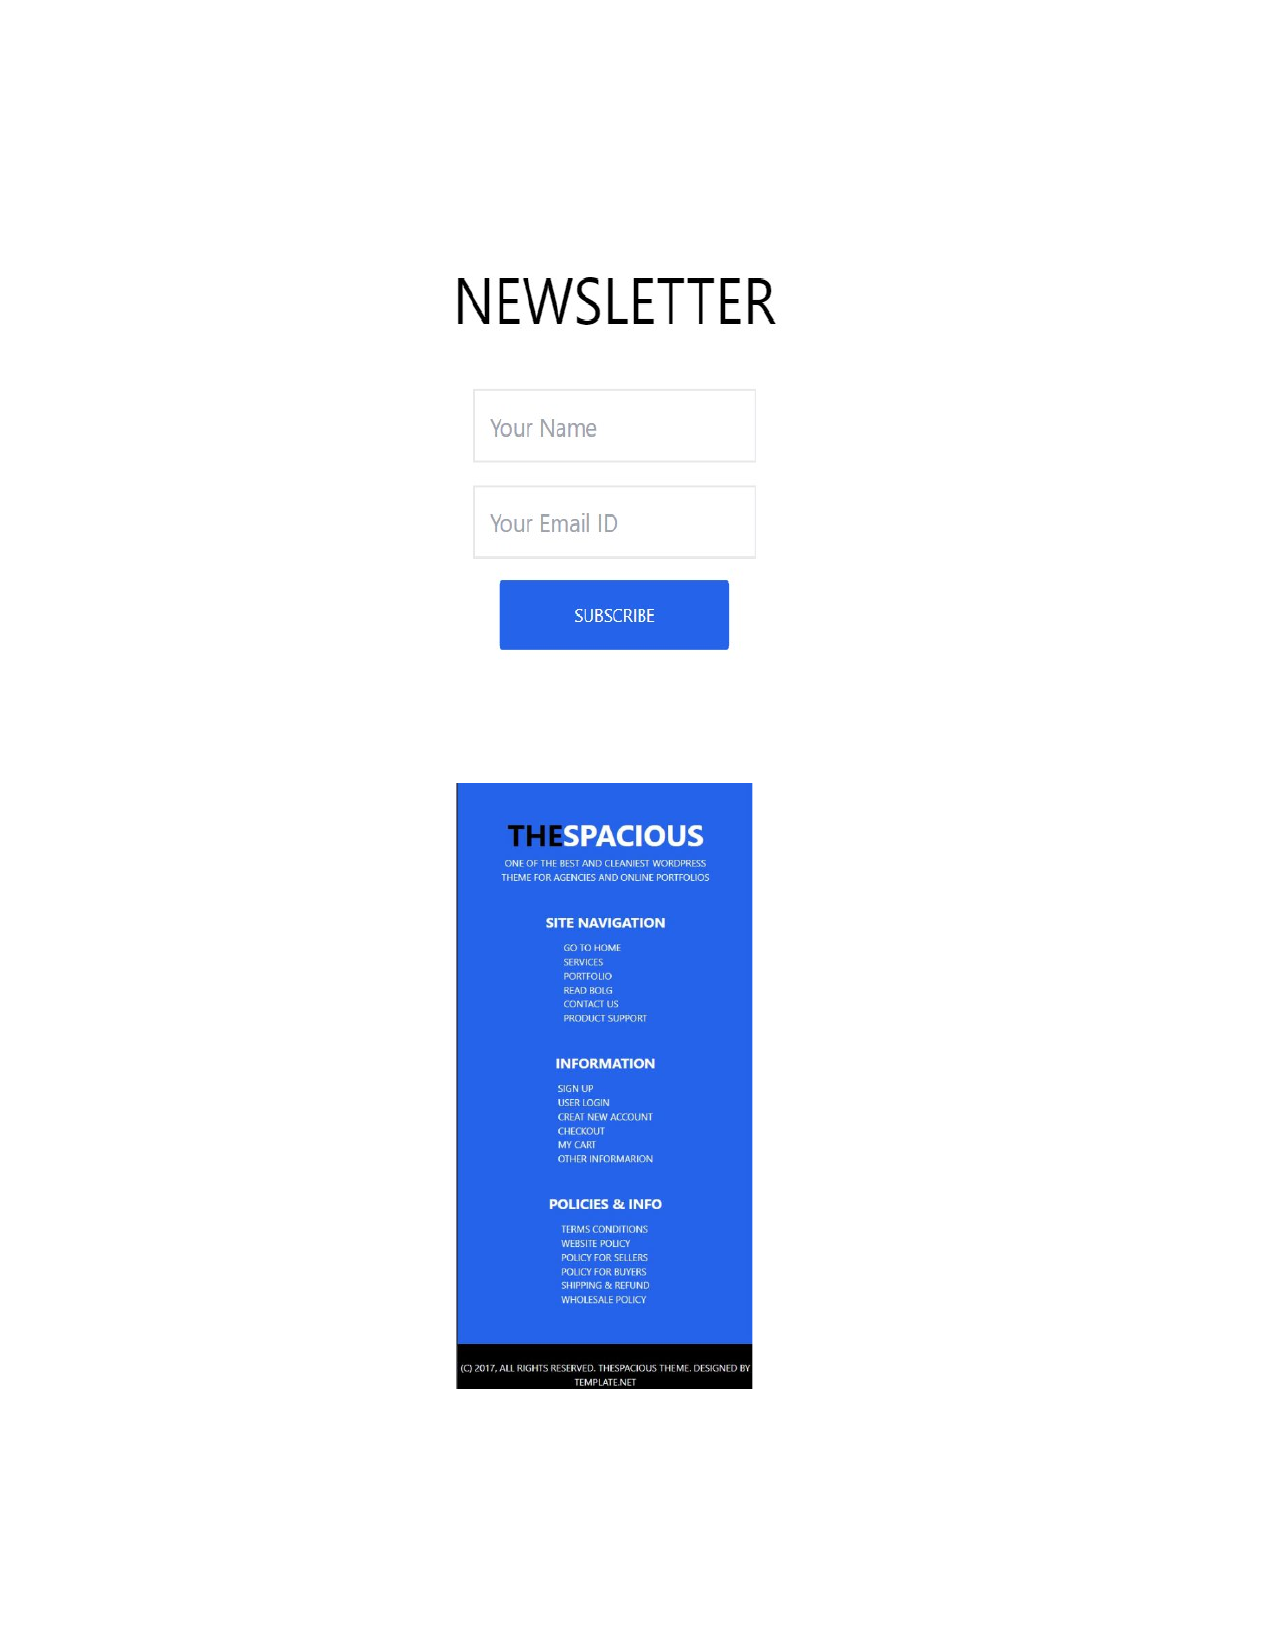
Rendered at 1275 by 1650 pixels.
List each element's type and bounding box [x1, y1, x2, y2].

picture [456, 783, 753, 1389]
picture [387, 150, 841, 754]
